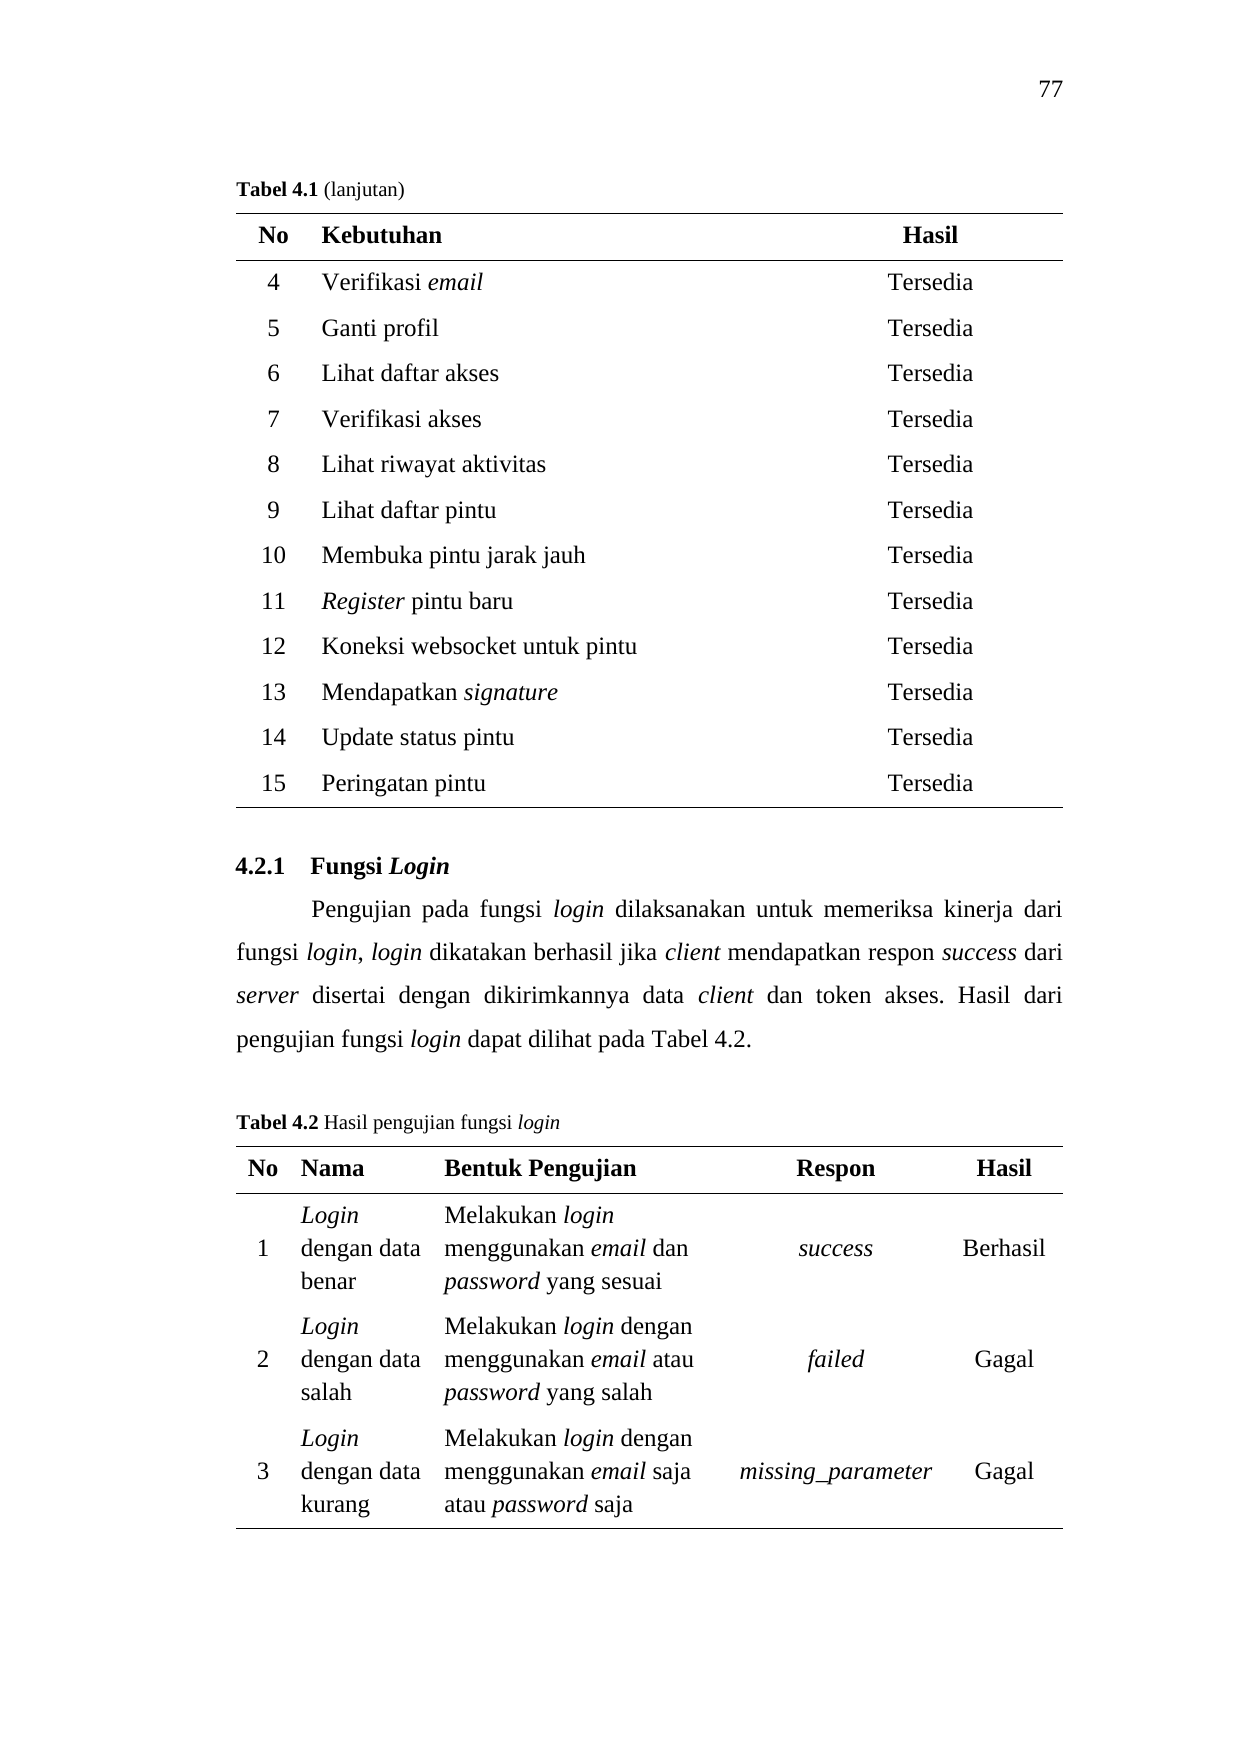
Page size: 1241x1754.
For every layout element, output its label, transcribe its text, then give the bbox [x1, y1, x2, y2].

table_cell Melakukan login dengan menggunakan email saja atau password saja [433, 1417, 726, 1528]
table_cell 5 [236, 306, 310, 352]
table_header No [236, 1147, 289, 1193]
table_cell 14 [236, 716, 310, 762]
table_cell 6 [236, 352, 310, 397]
table_cell 12 [236, 625, 310, 671]
table_header Hasil [945, 1147, 1063, 1193]
table_cell Peringatan pintu [310, 762, 797, 807]
text Tabel 4.1 (lanjutan) [236, 177, 1063, 201]
table_cell 7 [236, 398, 310, 443]
table_cell 3 [236, 1417, 289, 1528]
table_cell Tersedia [798, 261, 1063, 306]
table_header No [236, 214, 310, 260]
table_cell Register pintu baru [310, 580, 797, 625]
table_cell 2 [236, 1305, 289, 1417]
text Tabel 4.2 Hasil pengujian fungsi login [236, 1110, 1063, 1134]
table_cell Ganti profil [310, 306, 797, 352]
table_header Hasil [798, 214, 1063, 260]
table_cell 9 [236, 489, 310, 534]
table_cell Login dengan data salah [289, 1305, 433, 1417]
table_header Bentuk Pengujian [433, 1147, 726, 1193]
table_cell Verifikasi akses [310, 398, 797, 443]
table_cell 11 [236, 580, 310, 625]
table_cell Login dengan data kurang [289, 1417, 433, 1528]
table_cell Melakukan login menggunakan email dan password yang sesuai [433, 1194, 726, 1305]
table_cell Gagal [945, 1417, 1063, 1528]
table_cell Tersedia [798, 398, 1063, 443]
table_cell Melakukan login dengan menggunakan email atau password yang salah [433, 1305, 726, 1417]
text Fungsi Login [235, 851, 1063, 880]
table_cell 10 [236, 534, 310, 579]
table_cell Koneksi websocket untuk pintu [310, 625, 797, 671]
table_cell 8 [236, 443, 310, 488]
table_cell Tersedia [798, 443, 1063, 488]
table_header Respon [726, 1147, 945, 1193]
table_cell Mendapatkan signature [310, 671, 797, 716]
table_cell Login dengan data benar [289, 1194, 433, 1305]
table_cell success [726, 1194, 945, 1305]
table_cell failed [726, 1305, 945, 1417]
table_cell 13 [236, 671, 310, 716]
table_cell Tersedia [798, 716, 1063, 762]
text Pengujian pada fungsi login dilaksanakan untuk memeriksa kinerja dari fungsi login, login dikatakan berhasil jika client mendapatkan respon success dari server disertai dengan dikirimkannya data client dan token akses. Hasil dari pengujian fungsi login dapat dilihat pada Tabel 4.2. [236, 894, 1063, 1052]
table_cell Lihat daftar pintu [310, 489, 797, 534]
table_cell Tersedia [798, 306, 1063, 352]
table_cell Tersedia [798, 762, 1063, 807]
table_cell Tersedia [798, 352, 1063, 397]
table_cell 1 [236, 1194, 289, 1305]
table_cell Berhasil [945, 1194, 1063, 1305]
table_header Kebutuhan [310, 214, 797, 260]
table_cell missing_parameter [726, 1417, 945, 1528]
table_cell Tersedia [798, 625, 1063, 671]
table_cell Tersedia [798, 534, 1063, 579]
table_cell Tersedia [798, 580, 1063, 625]
table_cell Tersedia [798, 671, 1063, 716]
table_cell Lihat riwayat aktivitas [310, 443, 797, 488]
table_cell Lihat daftar akses [310, 352, 797, 397]
table_header Nama [289, 1147, 433, 1193]
table_cell Update status pintu [310, 716, 797, 762]
table_cell Tersedia [798, 489, 1063, 534]
table_cell Membuka pintu jarak jauh [310, 534, 797, 579]
table_cell 4 [236, 261, 310, 306]
table_cell Verifikasi email [310, 261, 797, 306]
table_cell Gagal [945, 1305, 1063, 1417]
table_cell 15 [236, 762, 310, 807]
